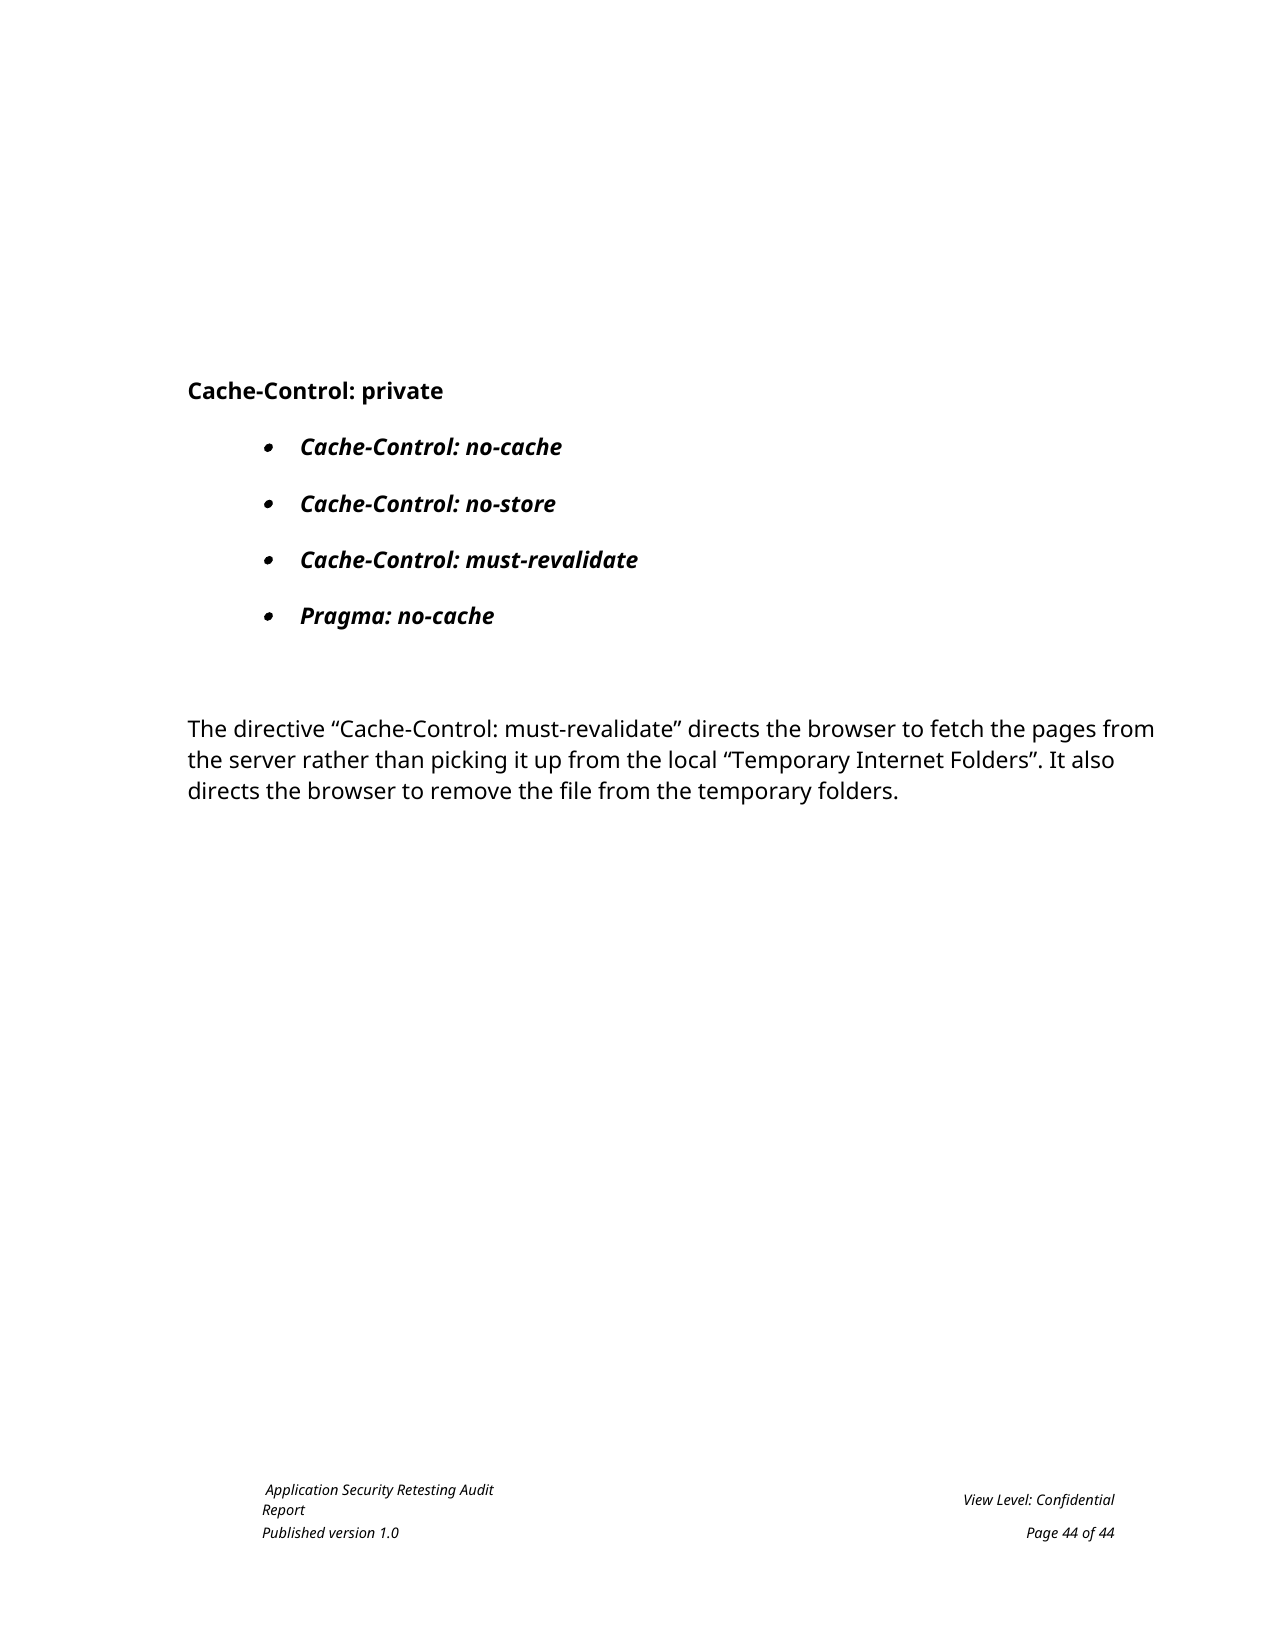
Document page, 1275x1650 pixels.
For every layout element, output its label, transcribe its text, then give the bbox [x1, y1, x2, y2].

text The directive “Cache-Control: must-revalidate” directs the browser to fetch the pages from the server rather than picking it up from the local “Temporary Internet Folders”. It also directs the browser to remove the file from the temporary folders. [187, 712, 1191, 806]
list Pragma: no-cache [262, 600, 1191, 631]
list Cache-Control: no-store [262, 487, 1191, 519]
list Cache-Control: no-cache [262, 431, 1191, 462]
list Cache-Control: must-revalidate [262, 544, 1191, 575]
text Cache-Control: private [187, 375, 1191, 406]
